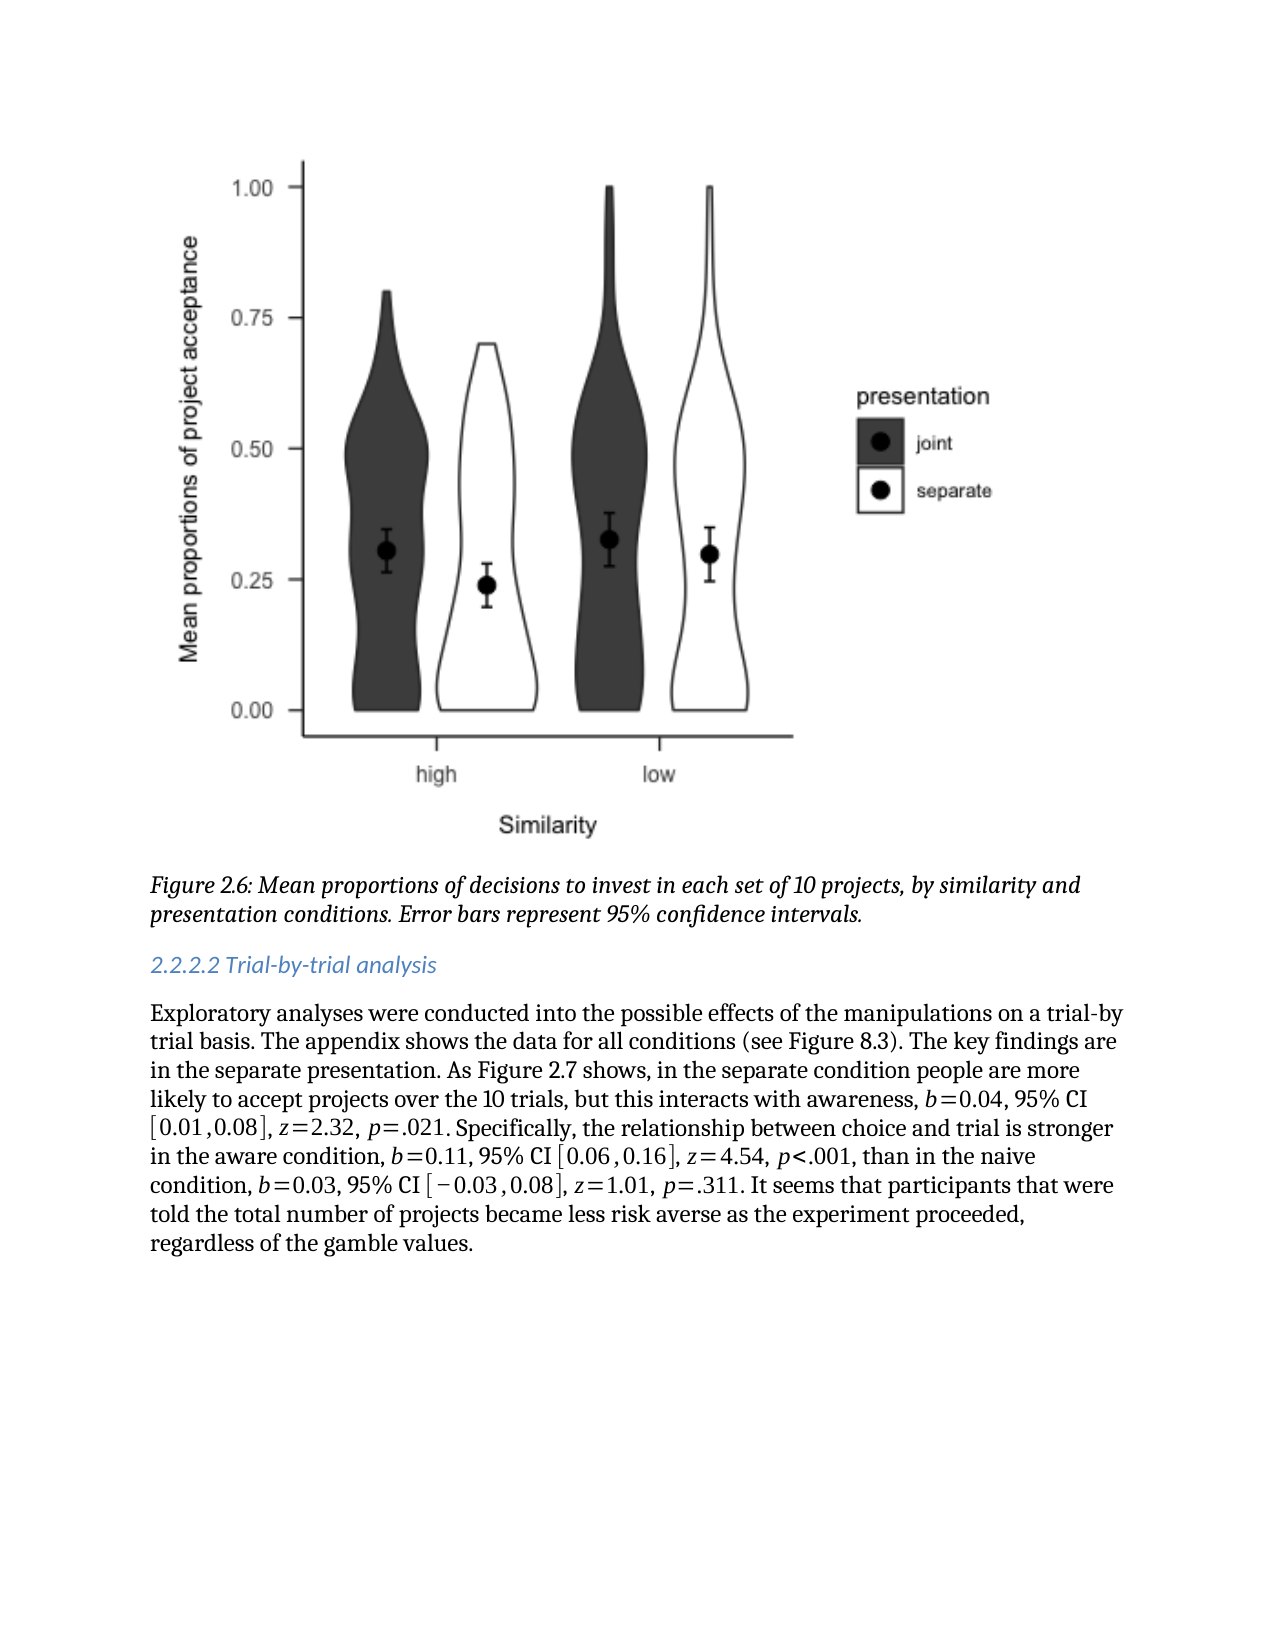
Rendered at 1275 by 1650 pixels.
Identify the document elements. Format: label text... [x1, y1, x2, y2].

text Figure 2.6: Mean proportions of decisions to invest in each set of 10 projects, by similarity and presentation conditions. Error bars represent 95% confidence intervals. [150, 871, 1125, 928]
text Exploratory analyses were conducted into the possible effects of the manipulations on a trial-by trial basis. The appendix shows the data for all conditions (see Figure 8.3). The key findings are in the separate presentation. As Figure 2.7 shows, in the separate condition people are more likely to accept projects over the 10 trials, but this interacts with awareness, , 95% CI , , . Specifically, the relationship between choice and trial is stronger in the aware condition, , 95% CI , , , than in the naive condition, , 95% CI , , . It seems that participants that were told the total number of projects became less risk averse as the experiment proceeded, regardless of the gamble values. [150, 998, 1125, 1257]
subtitle 2.2.2.2 Trial-by-trial analysis [150, 949, 1125, 980]
picture [168, 150, 1044, 850]
